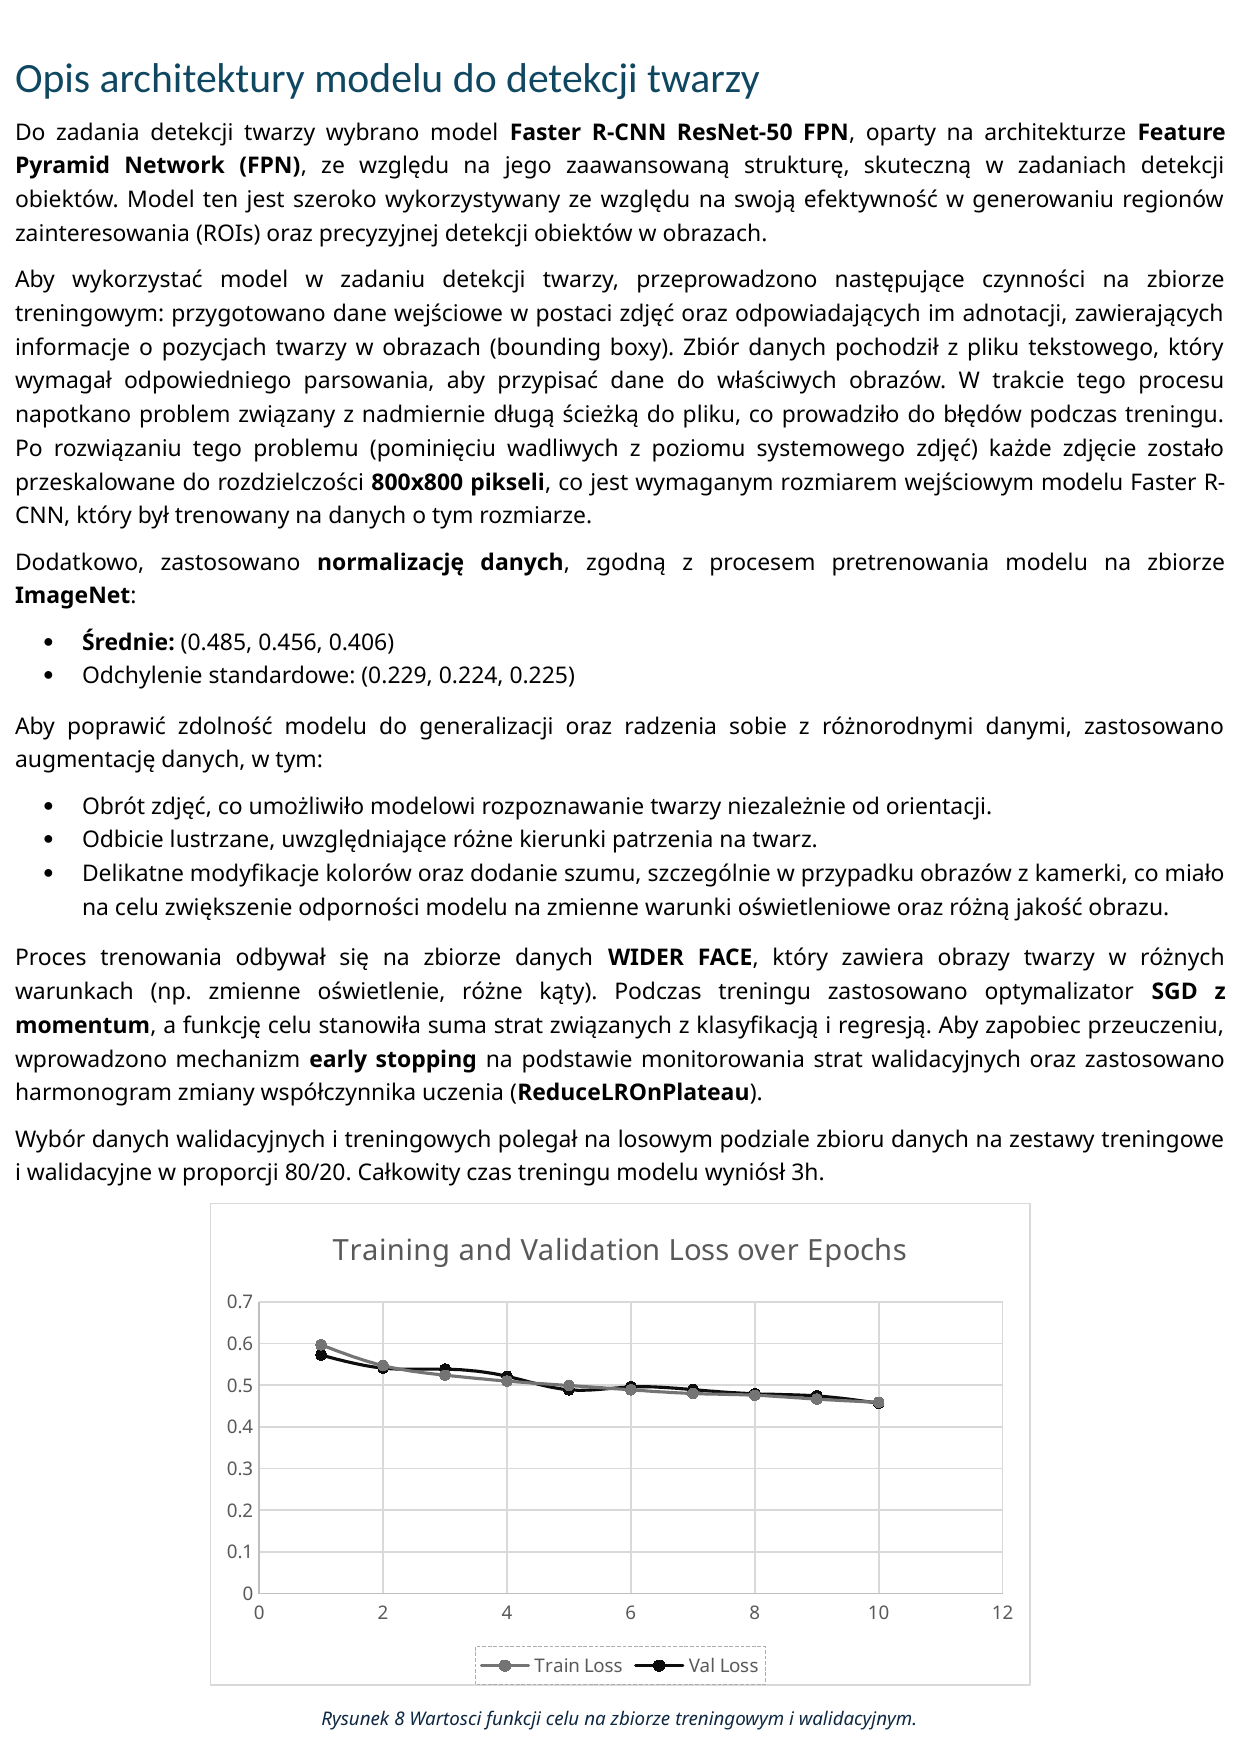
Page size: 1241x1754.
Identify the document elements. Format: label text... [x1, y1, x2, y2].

list Obrót zdjęć, co umożliwiło modelowi rozpoznawanie twarzy niezależnie od orientacji. [44, 790, 1226, 821]
list Średnie: (0.485, 0.456, 0.406) [44, 626, 1226, 657]
text Aby poprawić zdolność modelu do generalizacji oraz radzenia sobie z różnorodnymi danymi, zastosowano augmentację danych, w tym: [15, 710, 1226, 775]
subtitle Opis architektury modelu do detekcji twarzy [15, 52, 1226, 103]
text Do zadania detekcji twarzy wybrano model Faster R-CNN ResNet-50 FPN, oparty na architekturze Feature Pyramid Network (FPN), ze względu na jego zaawansowaną strukturę, skuteczną w zadaniach detekcji obiektów. Model ten jest szeroko wykorzystywany ze względu na swoją efektywność w generowaniu regionów zainteresowania (ROIs) oraz precyzyjnej detekcji obiektów w obrazach. [15, 116, 1226, 248]
text Rysunek 8 Wartosci funkcji celu na zbiorze treningowym i walidacyjnym. [15, 1705, 1226, 1730]
text Wybór danych walidacyjnych i treningowych polegał na losowym podziale zbioru danych na zestawy treningowe i walidacyjne w proporcji 80/20. Całkowity czas treningu modelu wyniósł 3h. [15, 1123, 1226, 1188]
text Dodatkowo, zastosowano normalizację danych, zgodną z procesem pretrenowania modelu na zbiorze ImageNet: [15, 546, 1226, 611]
list Odchylenie standardowe: (0.229, 0.224, 0.225) [44, 659, 1226, 691]
text Proces trenowania odbywał się na zbiorze danych WIDER FACE, który zawiera obrazy twarzy w różnych warunkach (np. zmienne oświetlenie, różne kąty). Podczas treningu zastosowano optymalizator SGD z momentum, a funkcję celu stanowiła suma strat związanych z klasyfikacją i regresją. Aby zapobiec przeuczeniu, wprowadzono mechanizm early stopping na podstawie monitorowania strat walidacyjnych oraz zastosowano harmonogram zmiany współczynnika uczenia (ReduceLROnPlateau). [15, 941, 1226, 1108]
text Aby wykorzystać model w zadaniu detekcji twarzy, przeprowadzono następujące czynności na zbiorze treningowym: przygotowano dane wejściowe w postaci zdjęć oraz odpowiadających im adnotacji, zawierających informacje o pozycjach twarzy w obrazach (bounding boxy). Zbiór danych pochodził z pliku tekstowego, który wymagał odpowiedniego parsowania, aby przypisać dane do właściwych obrazów. W trakcie tego procesu napotkano problem związany z nadmiernie długą ścieżką do pliku, co prowadziło do błędów podczas treningu. Po rozwiązaniu tego problemu (pominięciu wadliwych z poziomu systemowego zdjęć) każde zdjęcie zostało przeskalowane do rozdzielczości 800x800 pikseli, co jest wymaganym rozmiarem wejściowym modelu Faster R-CNN, który był trenowany na danych o tym rozmiarze. [15, 263, 1226, 531]
list Odbicie lustrzane, uwzględniające różne kierunki patrzenia na twarz. [44, 823, 1226, 855]
list Delikatne modyfikacje kolorów oraz dodanie szumu, szczególnie w przypadku obrazów z kamerki, co miało na celu zwiększenie odporności modelu na zmienne warunki oświetleniowe oraz różną jakość obrazu. [44, 857, 1226, 922]
